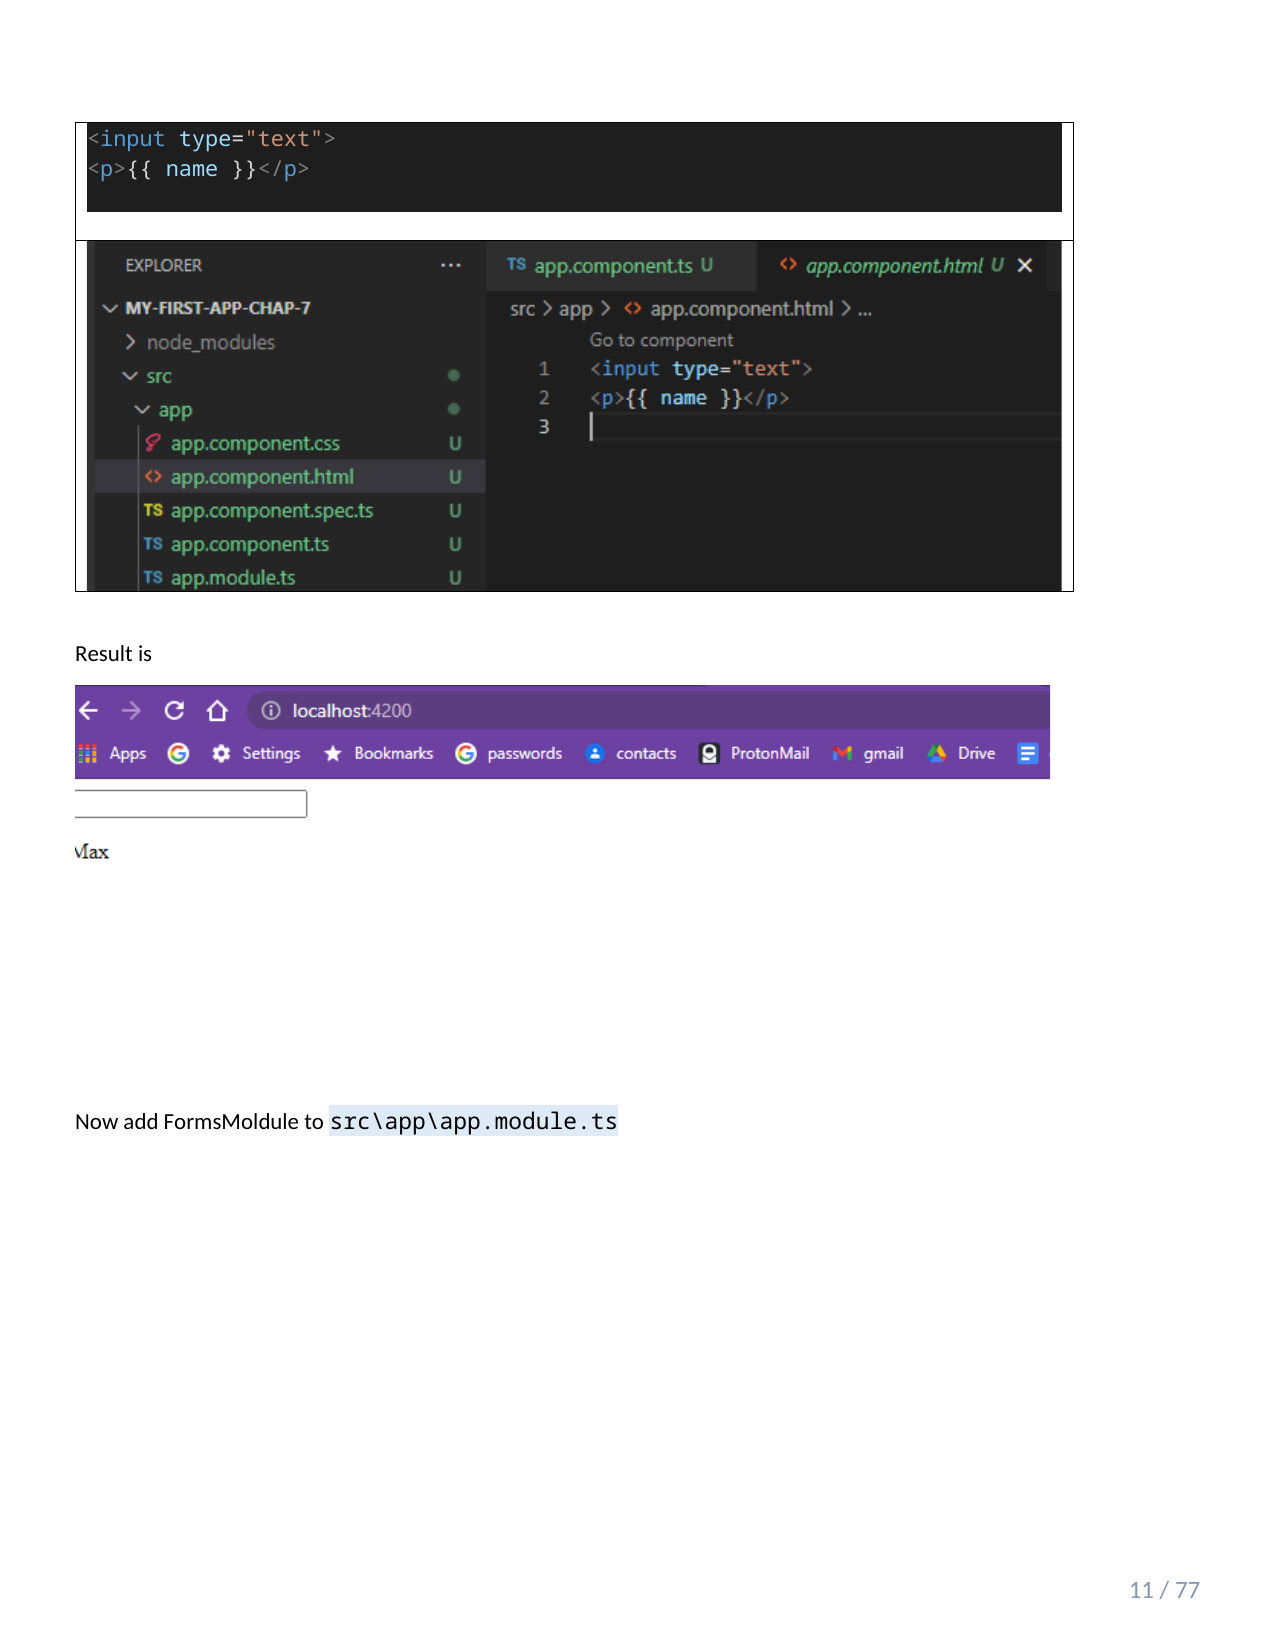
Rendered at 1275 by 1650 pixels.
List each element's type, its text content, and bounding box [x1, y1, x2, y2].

text Now add FormsMoldule to src\app\app.module.ts [75, 1104, 1200, 1136]
picture [86, 241, 1062, 591]
table_cell [1062, 241, 1073, 591]
picture [75, 685, 1050, 1086]
table_cell [76, 241, 86, 591]
table_header <input type="text"> <p>{{ name }}</p> [76, 123, 1073, 240]
text Result is [75, 639, 1200, 667]
